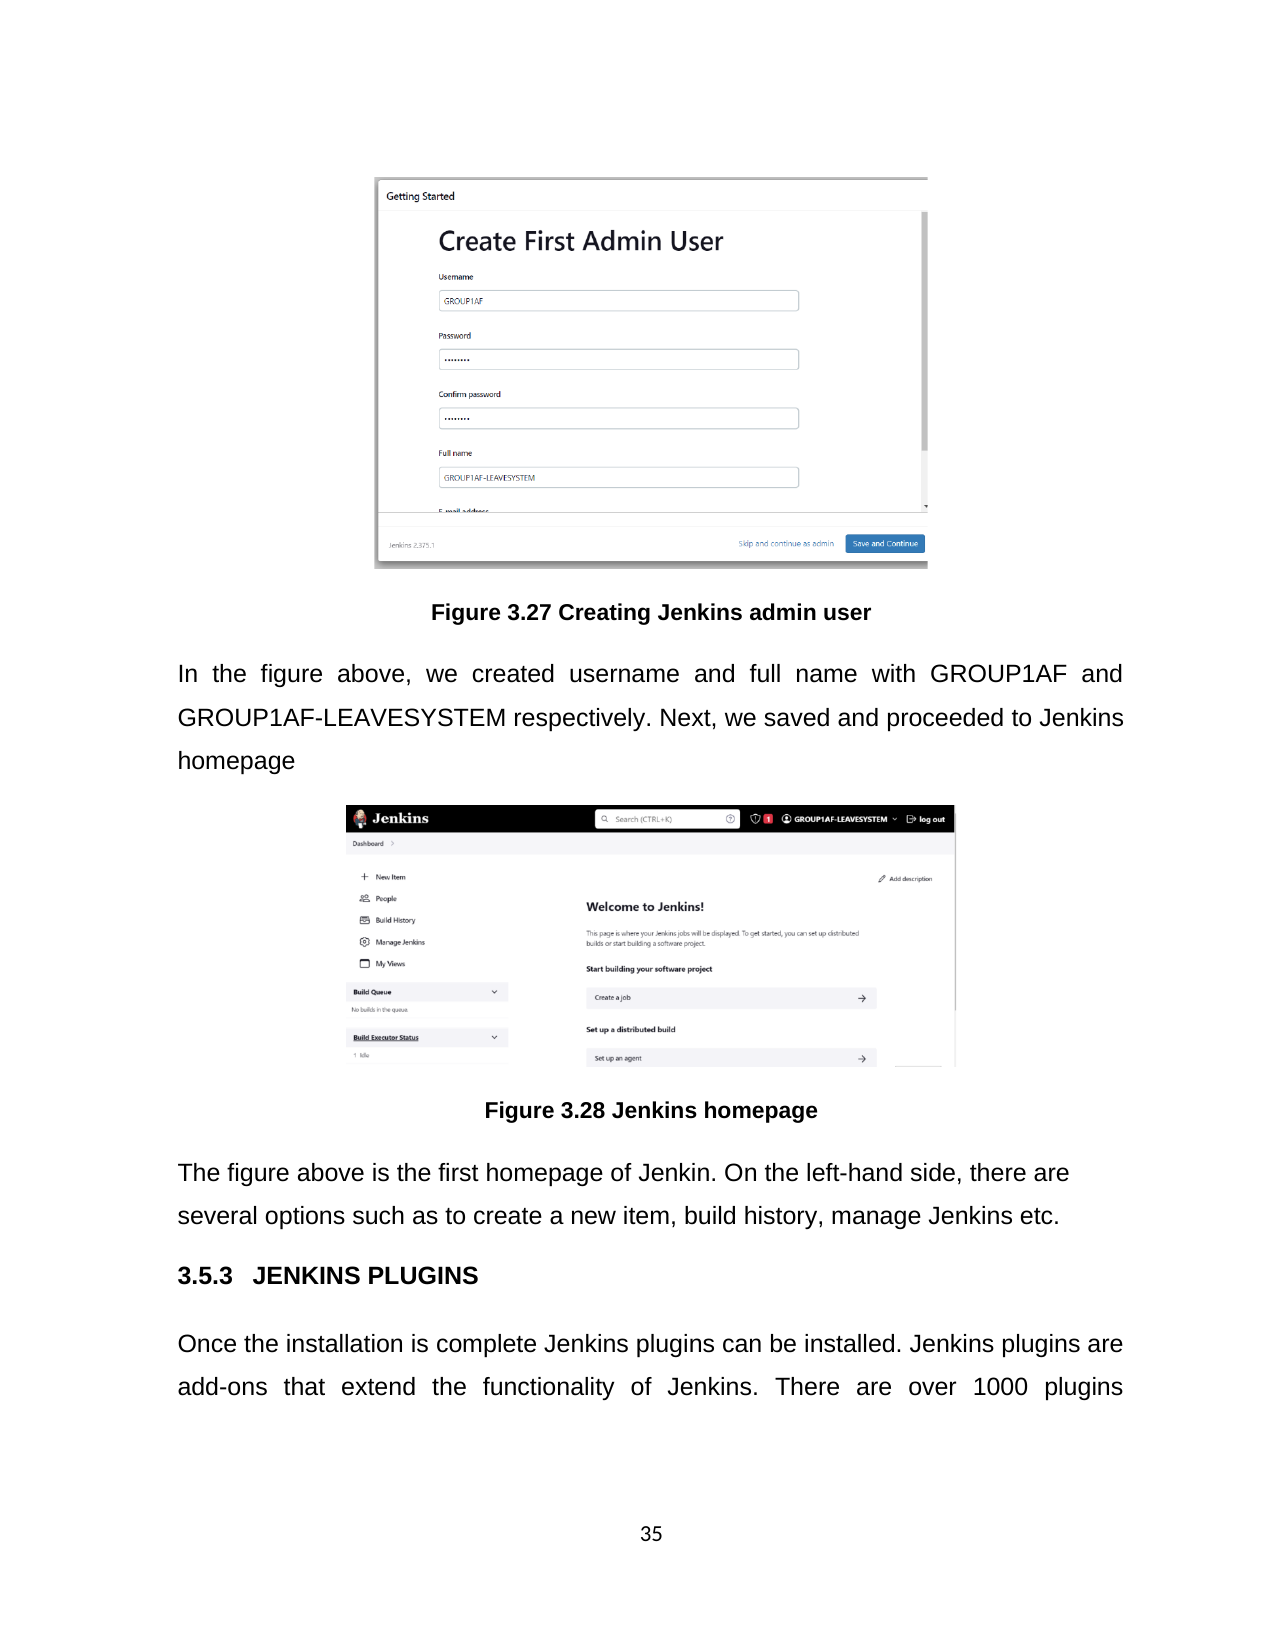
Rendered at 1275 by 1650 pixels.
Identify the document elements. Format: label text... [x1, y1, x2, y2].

picture [346, 805, 957, 1067]
text Figure 3.28 Jenkins homepage [177, 1097, 1125, 1124]
text Figure 3.27 Creating Jenkins admin user [177, 599, 1125, 625]
text In the figure above, we created username and full name with GROUP1AF and GROUP1AF-LEAVESYSTEM respectively. Next, we saved and proceeded to Jenkins homepage [177, 659, 1125, 774]
text The figure above is the first homepage of Jenkin. On the left-hand side, there are several options such as to create a new item, build history, manage Jenkins etc. [177, 1158, 1125, 1229]
picture [374, 177, 928, 569]
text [177, 1329, 1125, 1401]
subtitle 3.5.3 JENKINS PLUGINS [177, 1261, 1125, 1326]
